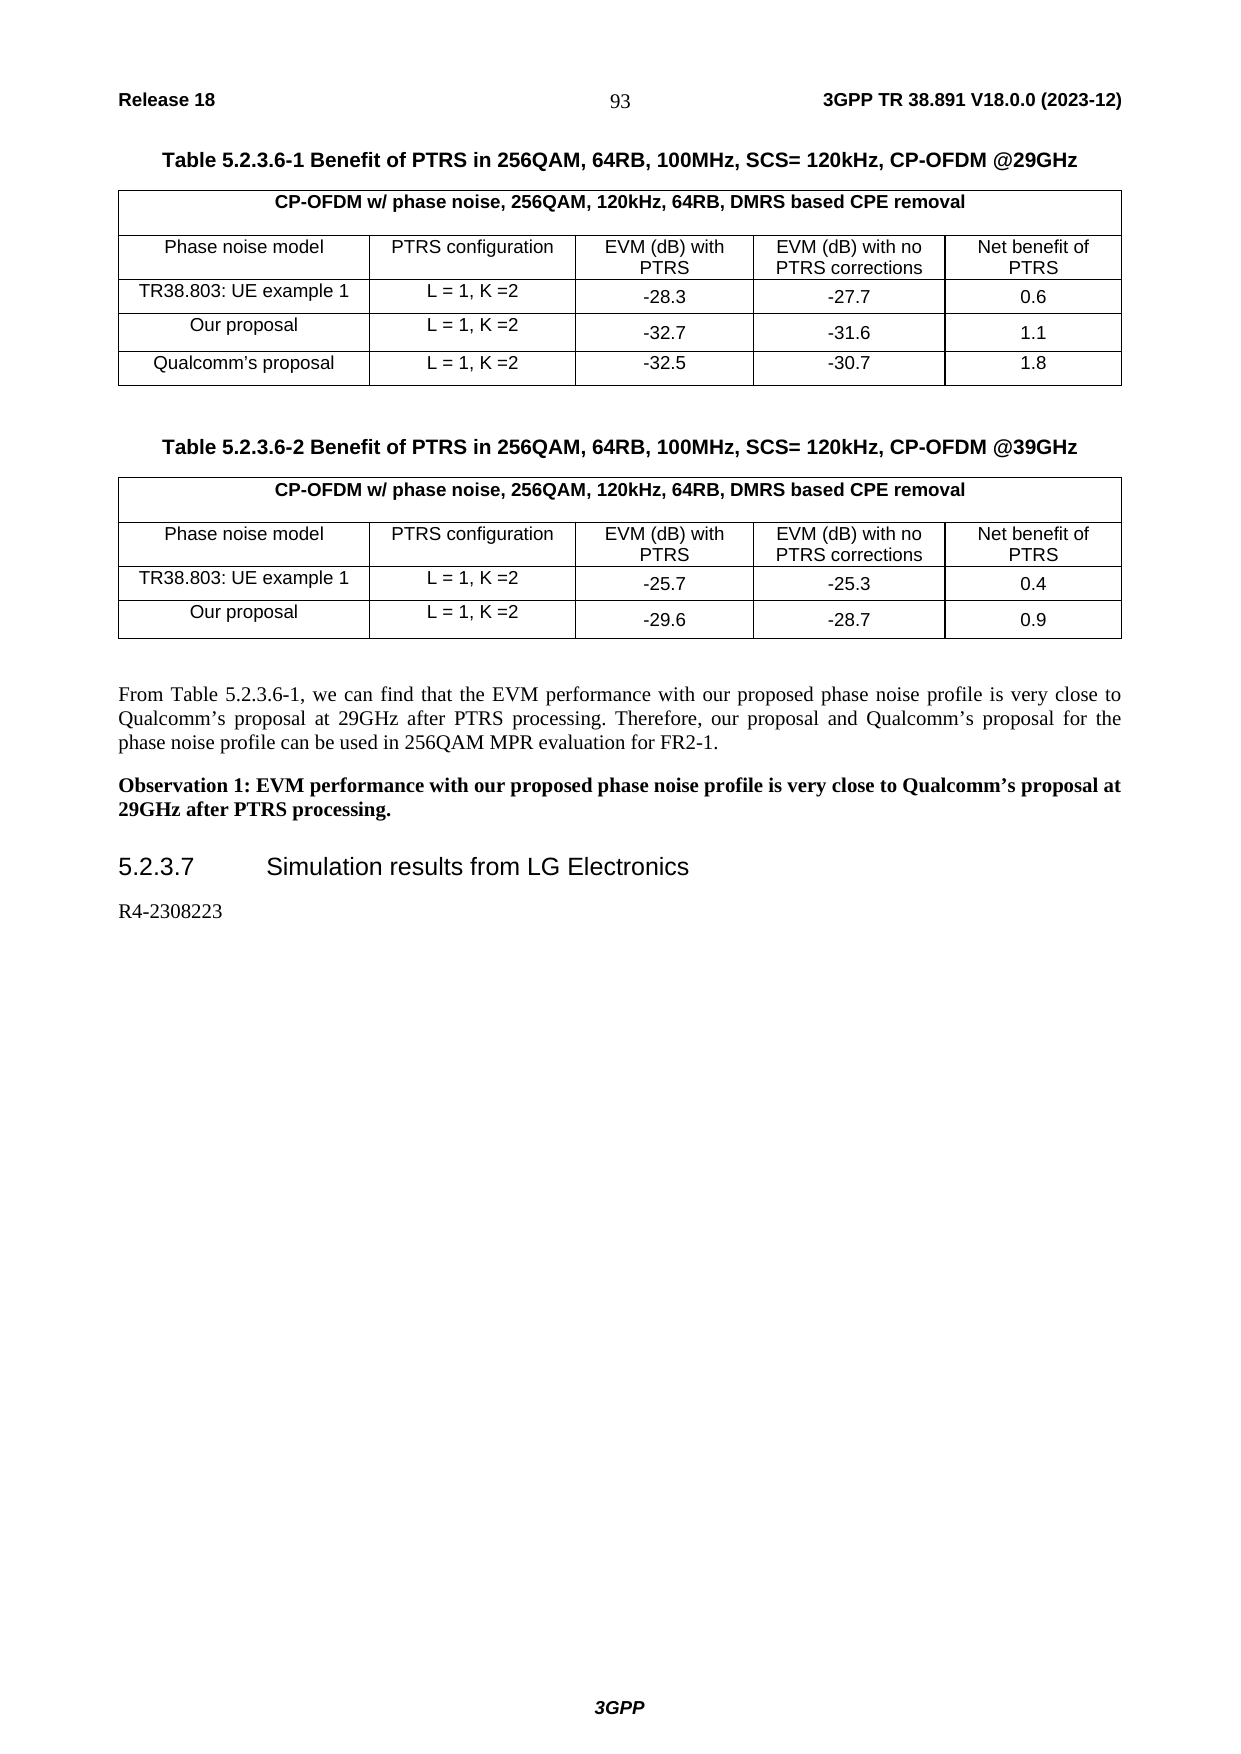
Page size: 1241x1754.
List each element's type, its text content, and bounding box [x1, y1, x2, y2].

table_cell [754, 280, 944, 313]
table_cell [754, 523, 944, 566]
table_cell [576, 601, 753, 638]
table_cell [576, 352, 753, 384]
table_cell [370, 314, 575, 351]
text R4-2308223 [118, 899, 1122, 923]
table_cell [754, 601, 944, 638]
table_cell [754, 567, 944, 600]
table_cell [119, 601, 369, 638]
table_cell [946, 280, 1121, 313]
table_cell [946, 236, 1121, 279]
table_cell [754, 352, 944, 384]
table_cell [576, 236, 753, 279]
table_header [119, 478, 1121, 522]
text From Table 5.2.3.6-1, we can find that the EVM performance with our proposed phase noise profile is very close to Qualcomm’s proposal at 29GHz after PTRS processing. Therefore, our proposal and Qualcomm’s proposal for the phase noise profile can be used in 256QAM MPR evaluation for FR2-1. [118, 682, 1122, 754]
text Observation 1: EVM performance with our proposed phase noise profile is very close to Qualcomm’s proposal at 29GHz after PTRS processing. [118, 772, 1122, 821]
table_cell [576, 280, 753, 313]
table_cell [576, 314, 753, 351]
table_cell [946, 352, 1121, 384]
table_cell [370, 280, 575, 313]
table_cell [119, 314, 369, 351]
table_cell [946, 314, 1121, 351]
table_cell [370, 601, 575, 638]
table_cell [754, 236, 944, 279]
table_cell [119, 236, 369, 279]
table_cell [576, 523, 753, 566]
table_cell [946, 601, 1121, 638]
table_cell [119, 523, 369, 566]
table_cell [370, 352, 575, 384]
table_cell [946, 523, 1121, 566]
text Table 5.2.3.6-1 Benefit of PTRS in 256QAM, 64RB, 100MHz, SCS= 120kHz, CP-OFDM @29GHz [118, 147, 1122, 171]
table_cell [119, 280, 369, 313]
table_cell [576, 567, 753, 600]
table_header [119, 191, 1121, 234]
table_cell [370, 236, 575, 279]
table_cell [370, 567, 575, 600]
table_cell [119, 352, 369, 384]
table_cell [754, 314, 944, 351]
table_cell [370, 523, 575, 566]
text Table 5.2.3.6-2 Benefit of PTRS in 256QAM, 64RB, 100MHz, SCS= 120kHz, CP-OFDM @39GHz [118, 434, 1122, 458]
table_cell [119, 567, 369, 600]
subtitle 5.2.3.7 Simulation results from LG Electronics [118, 852, 1122, 881]
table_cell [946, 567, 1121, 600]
